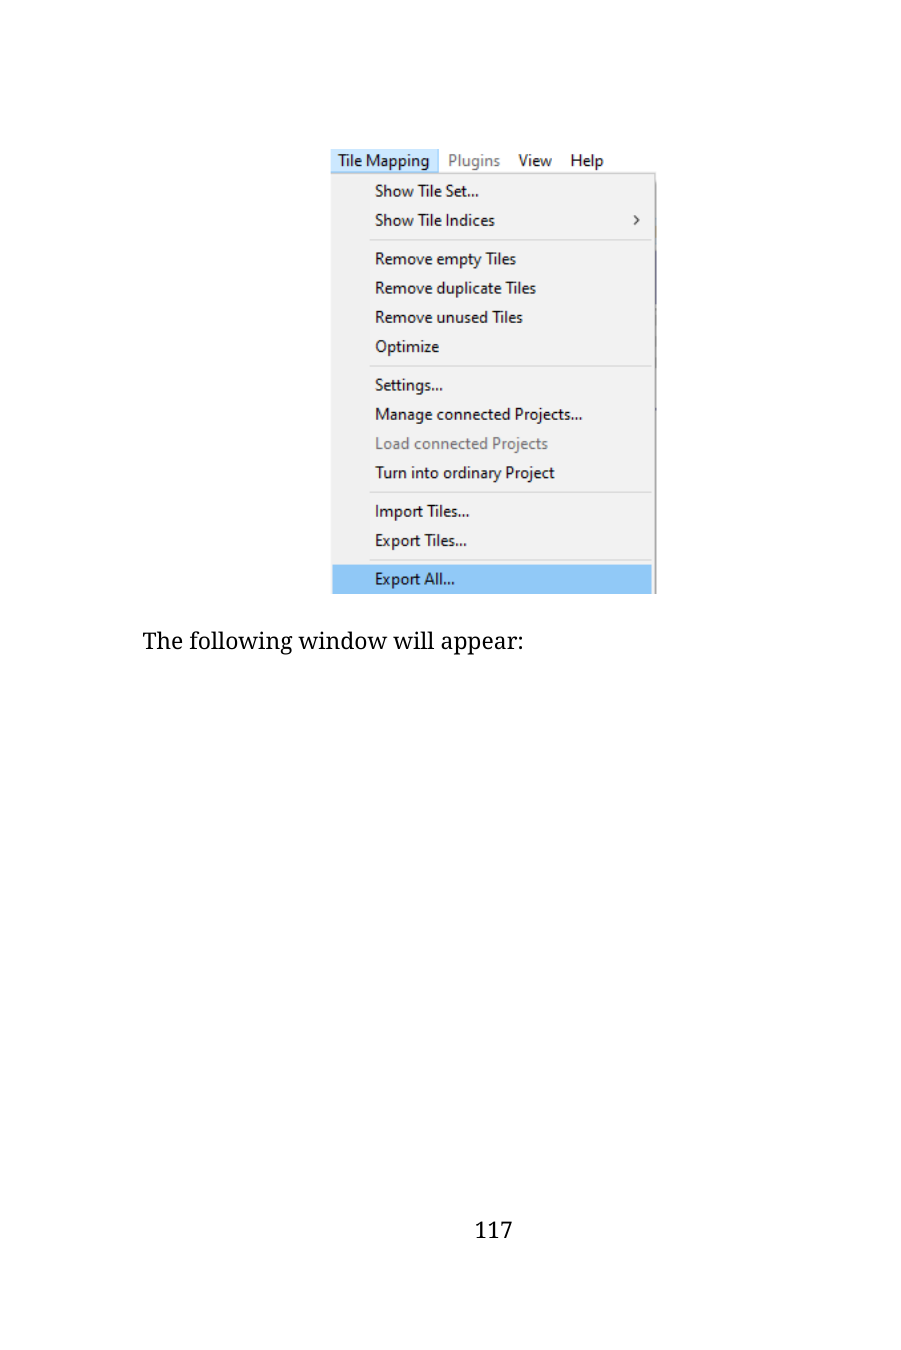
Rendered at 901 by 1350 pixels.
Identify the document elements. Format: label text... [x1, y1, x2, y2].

text The following window will appear: [113, 624, 844, 656]
picture [330, 149, 657, 594]
